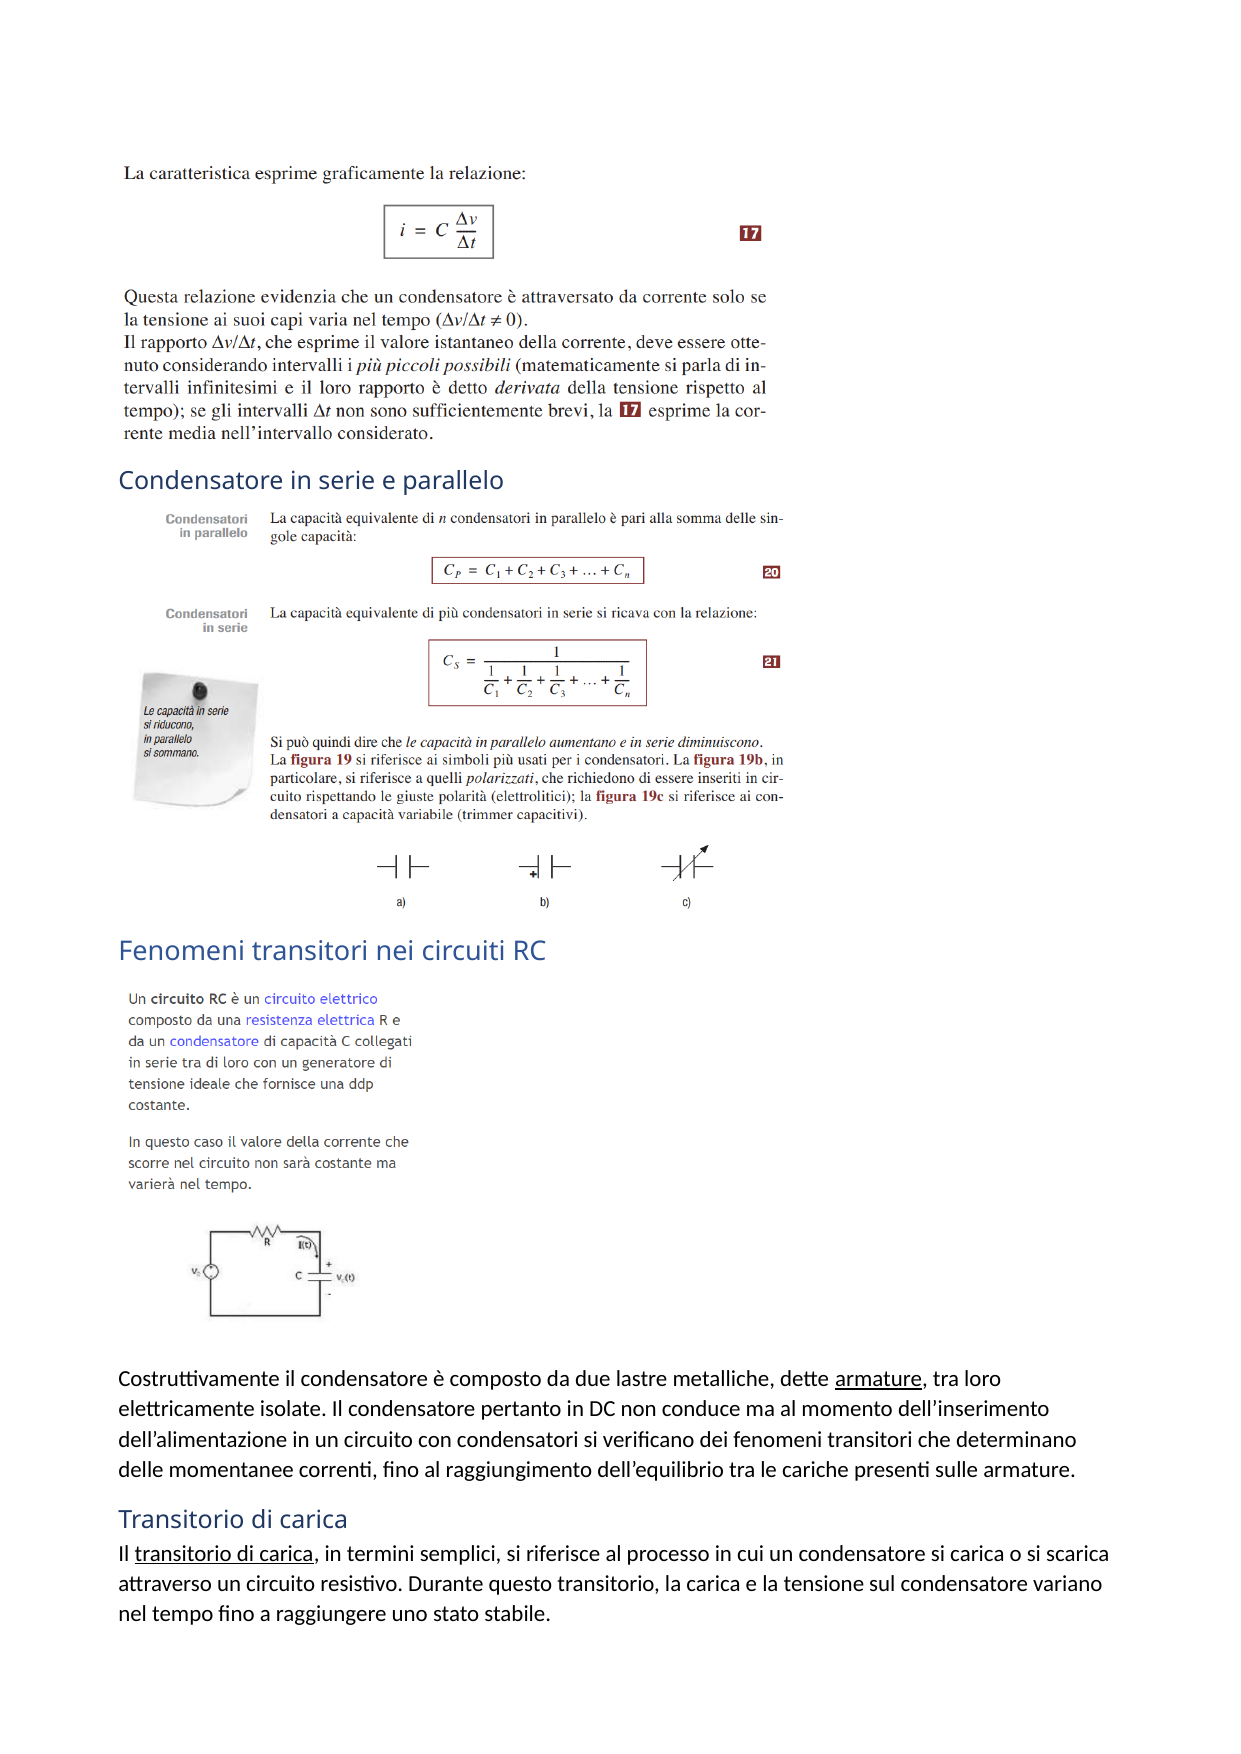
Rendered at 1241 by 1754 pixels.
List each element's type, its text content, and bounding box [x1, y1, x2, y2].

text Costruttivamente il condensatore è composto da due lastre metalliche, dette armature, tra loro elettricamente isolate. Il condensatore pertanto in DC non conduce ma al momento dell’inserimento dell’alimentazione in un circuito con condensatori si verificano dei fenomeni transitori che determinano delle momentanee correnti, fino al raggiungimento dell’equilibrio tra le cariche presenti sulle armature. [118, 1364, 1122, 1483]
subtitle Condensatore in serie e parallelo [118, 462, 1122, 497]
picture [118, 971, 423, 1346]
picture [118, 147, 777, 444]
subtitle Fenomeni transitori nei circuiti RC [118, 931, 1122, 968]
picture [118, 499, 802, 913]
subtitle Transitorio di carica [118, 1502, 1122, 1536]
text Il transitorio di carica, in termini semplici, si riferisce al processo in cui un condensatore si carica o si scarica attraverso un circuito resistivo. Durante questo transitorio, la carica e la tensione sul condensatore variano nel tempo fino a raggiungere uno stato stabile. [118, 1539, 1122, 1627]
